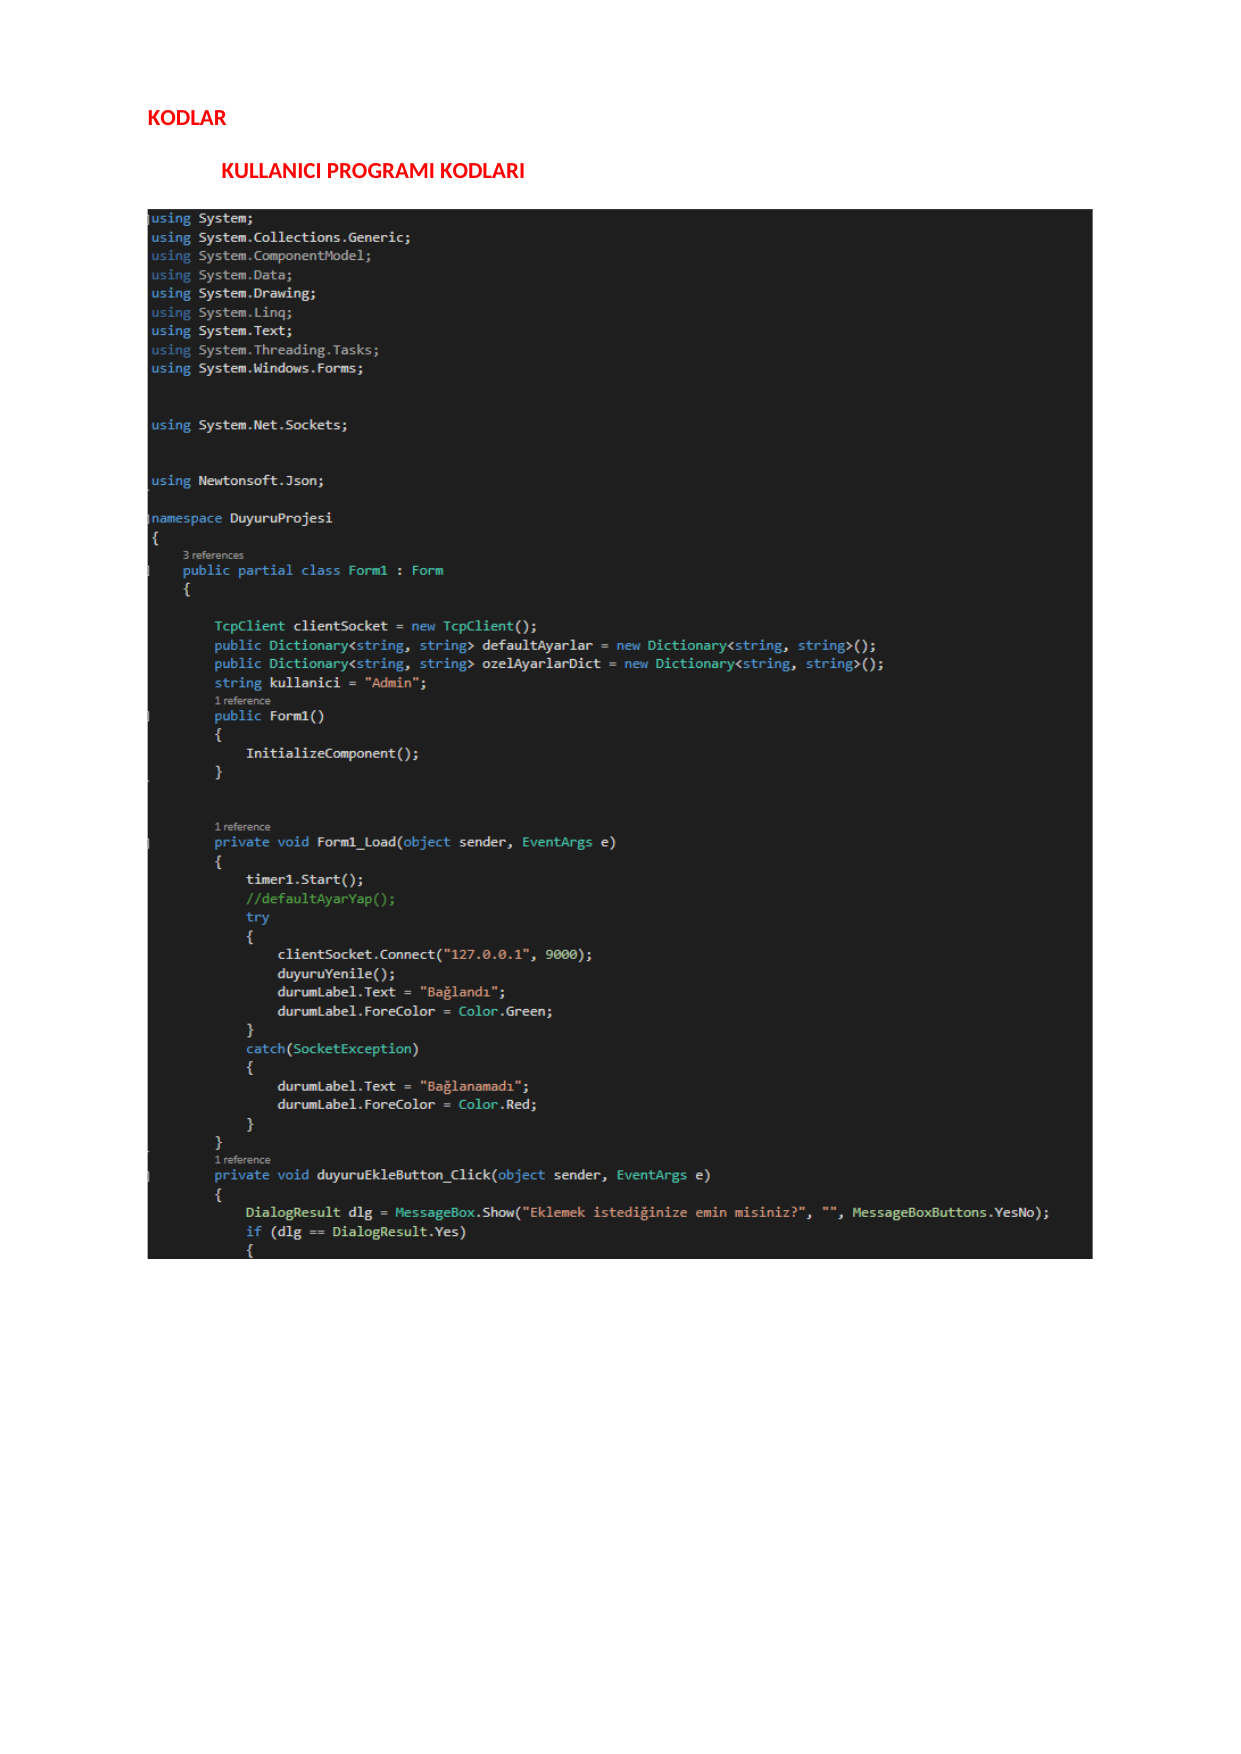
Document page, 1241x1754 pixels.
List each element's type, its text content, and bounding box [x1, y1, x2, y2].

text KULLANICI PROGRAMI KODLARI [148, 156, 1093, 184]
picture [147, 209, 1093, 1259]
text KODLAR [148, 103, 1093, 131]
